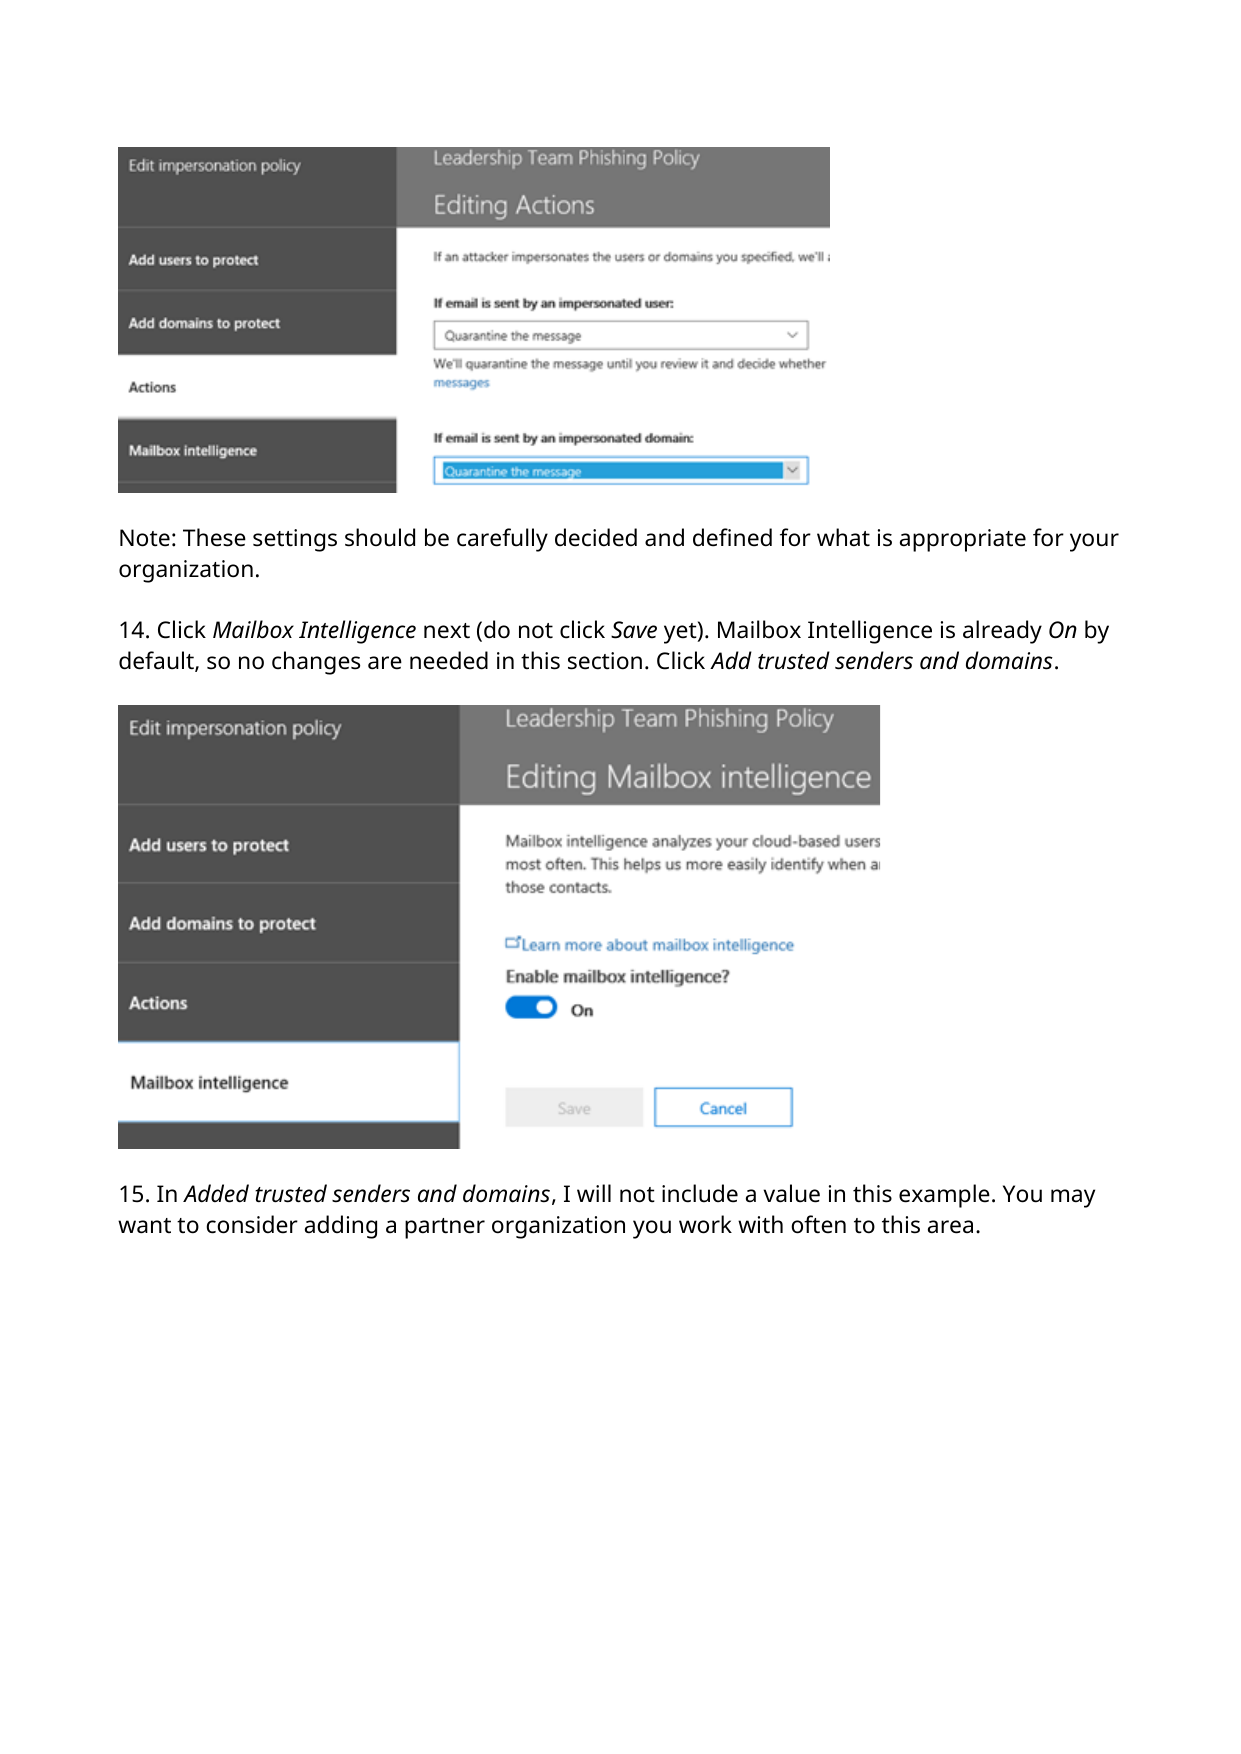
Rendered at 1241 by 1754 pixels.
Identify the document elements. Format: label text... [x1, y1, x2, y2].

text Note: These settings should be carefully decided and defined for what is appropriate for your organization. [118, 522, 1122, 584]
text 14. Click Mailbox Intelligence next (do not click Save yet). Mailbox Intelligence is already On by default, so no changes are needed in this section. Click Add trusted senders and domains. [118, 614, 1122, 676]
picture [118, 705, 881, 1149]
text 15. In Added trusted senders and domains, I will not include a value in this example. You may want to consider adding a partner organization you work with often to this area. [118, 1178, 1122, 1240]
picture [118, 147, 830, 493]
